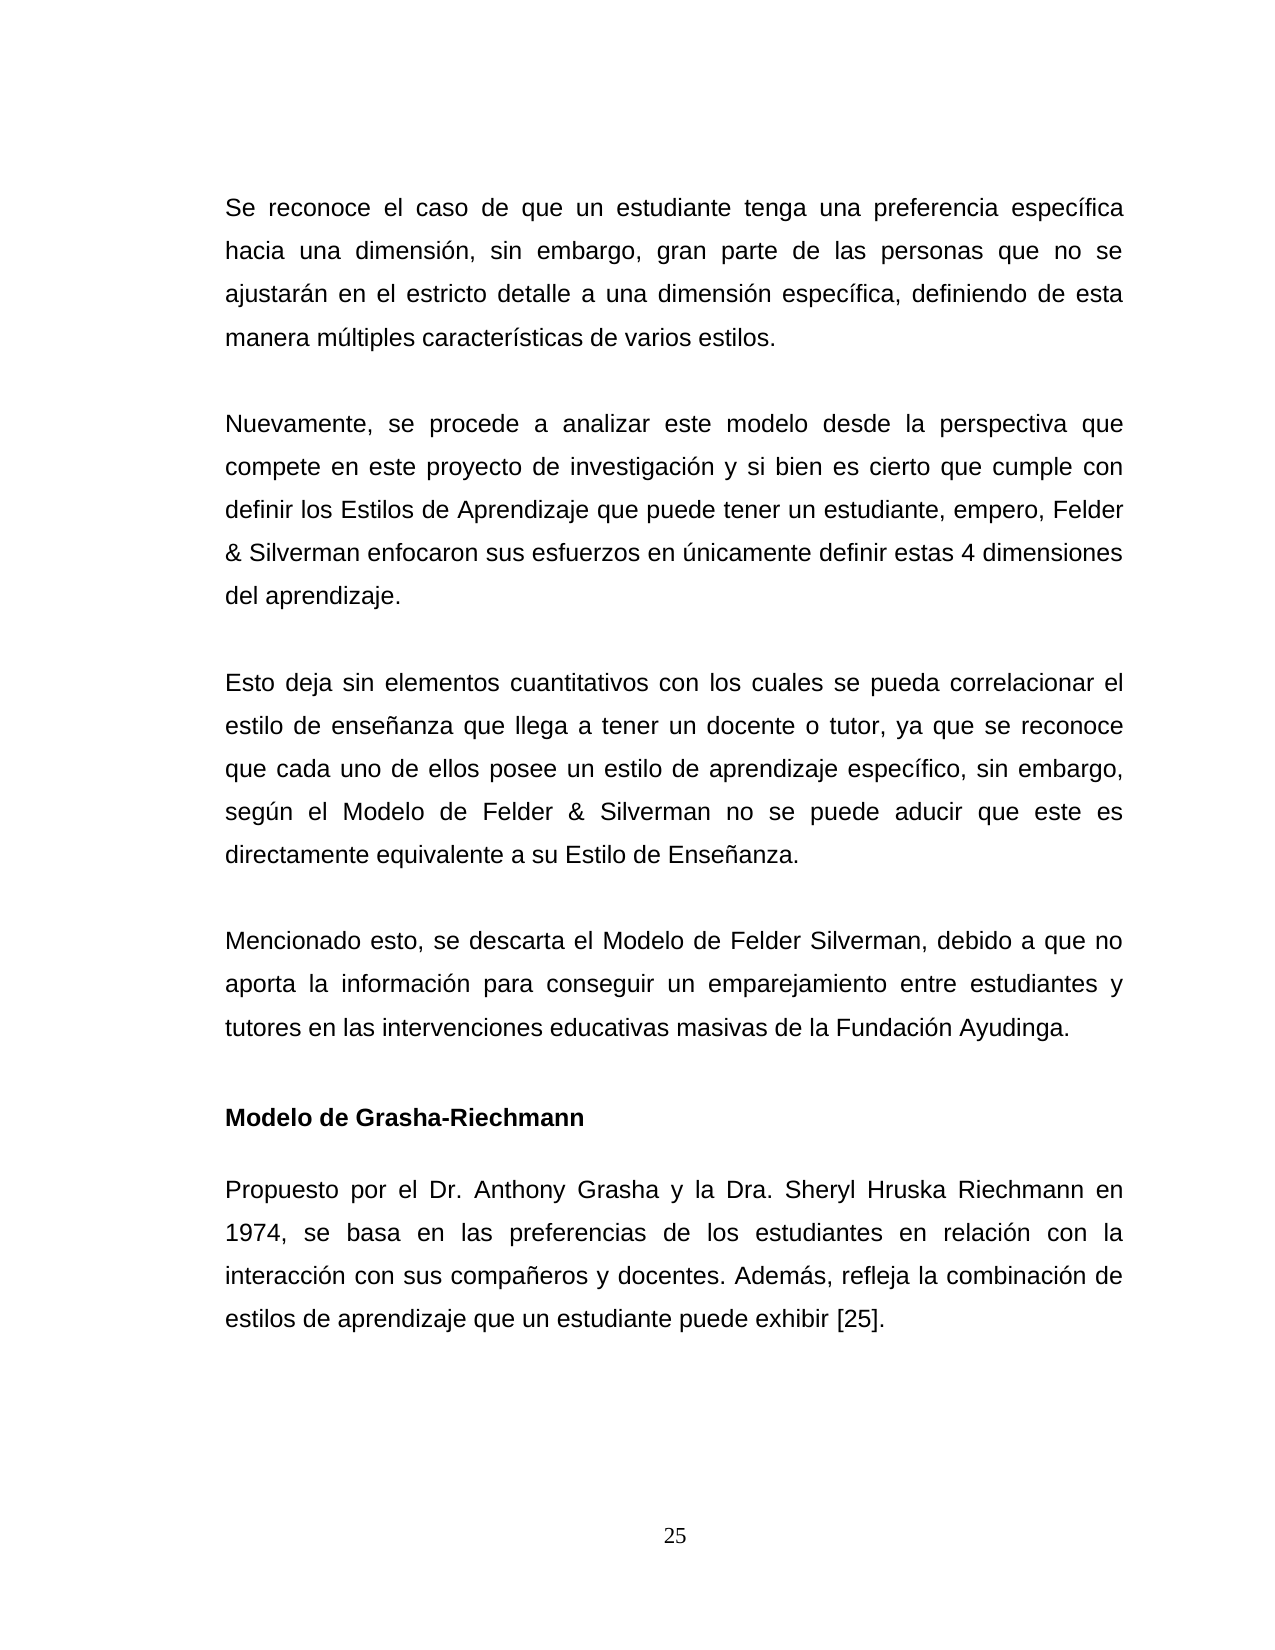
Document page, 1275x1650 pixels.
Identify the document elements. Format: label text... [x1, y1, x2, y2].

subtitle Modelo de Grasha-Riechmann [225, 1103, 1125, 1132]
text Esto deja sin elementos cuantitativos con los cuales se pueda correlacionar el estilo de enseñanza que llega a tener un docente o tutor, ya que se reconoce que cada uno de ellos posee un estilo de aprendizaje específico, sin embargo, según el Modelo de Felder & Silverman no se puede aducir que este es directamente equivalente a su Estilo de Enseñanza. [225, 667, 1125, 869]
text Nuevamente, se procede a analizar este modelo desde la perspectiva que compete en este proyecto de investigación y si bien es cierto que cumple con definir los Estilos de Aprendizaje que puede tener un estudiante, empero, Felder & Silverman enfocaron sus esfuerzos en únicamente definir estas 4 dimensiones del aprendizaje. [225, 409, 1125, 610]
text Propuesto por el Dr. Anthony Grasha y la Dra. Sheryl Hruska Riechmann en 1974, se basa en las preferencias de los estudiantes en relación con la interacción con sus compañeros y docentes. Además, refleja la combinación de estilos de aprendizaje que un estudiante puede exhibir . [225, 1175, 1125, 1333]
text Se reconoce el caso de que un estudiante tenga una preferencia específica hacia una dimensión, sin embargo, gran parte de las personas que no se ajustarán en el estricto detalle a una dimensión específica, definiendo de esta manera múltiples características de varios estilos. [225, 193, 1125, 351]
text Mencionado esto, se descarta el Modelo de Felder Silverman, debido a que no aporta la información para conseguir un emparejamiento entre estudiantes y tutores en las intervenciones educativas masivas de la Fundación Ayudinga. [225, 926, 1125, 1041]
